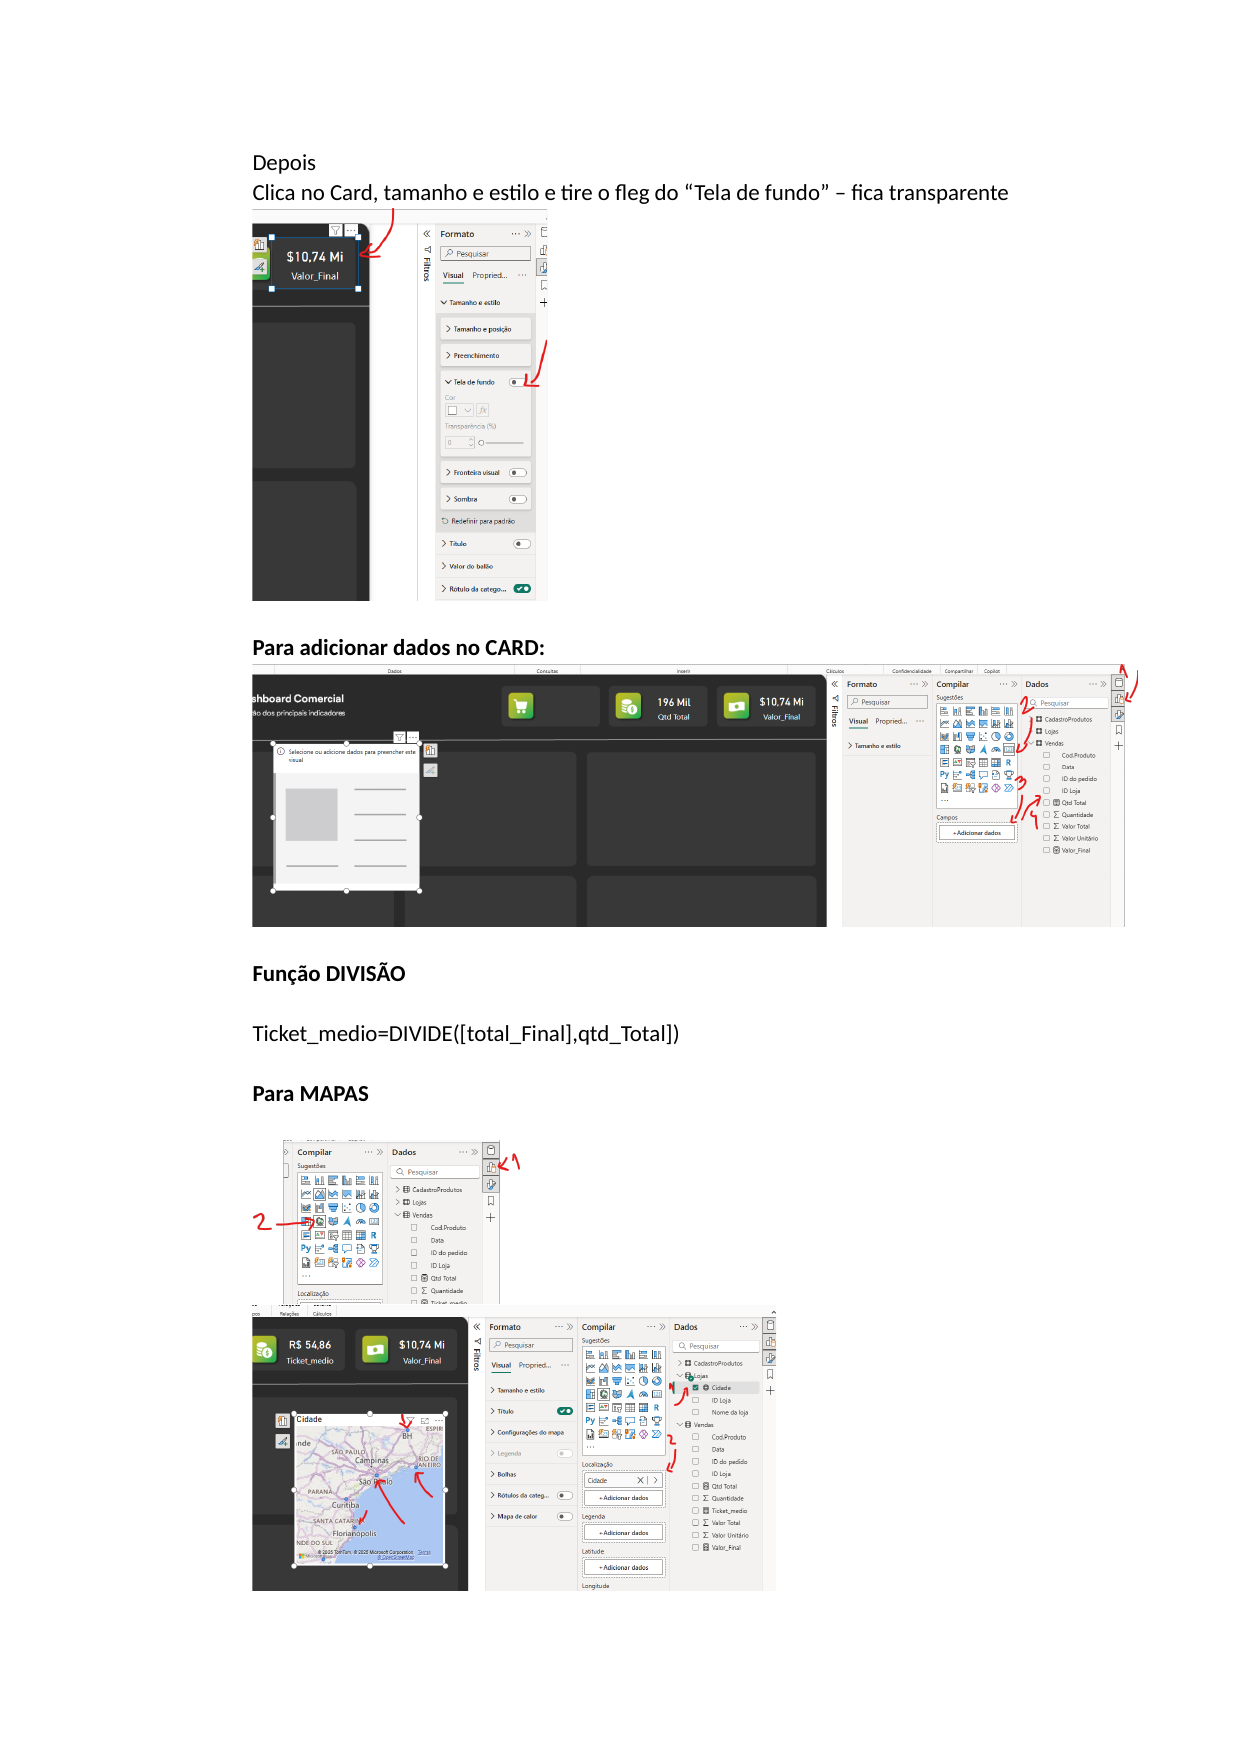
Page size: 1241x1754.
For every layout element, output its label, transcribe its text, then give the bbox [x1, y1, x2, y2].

list Clica no Card, tamanho e estilo e tire o fleg do “Tela de fundo” – fica transparente [252, 178, 1063, 206]
list Ticket_medio=DIVIDE([total_Final],qtd_Total]) [252, 1019, 1063, 1047]
list Para adicionar dados no CARD: [252, 633, 1063, 661]
list Para MAPAS [252, 1079, 1063, 1107]
picture [252, 663, 1138, 927]
list Função DIVISÃO [252, 959, 1063, 987]
list Depois [252, 148, 1063, 176]
picture [252, 208, 548, 601]
picture [252, 1305, 777, 1591]
picture [252, 1140, 520, 1304]
